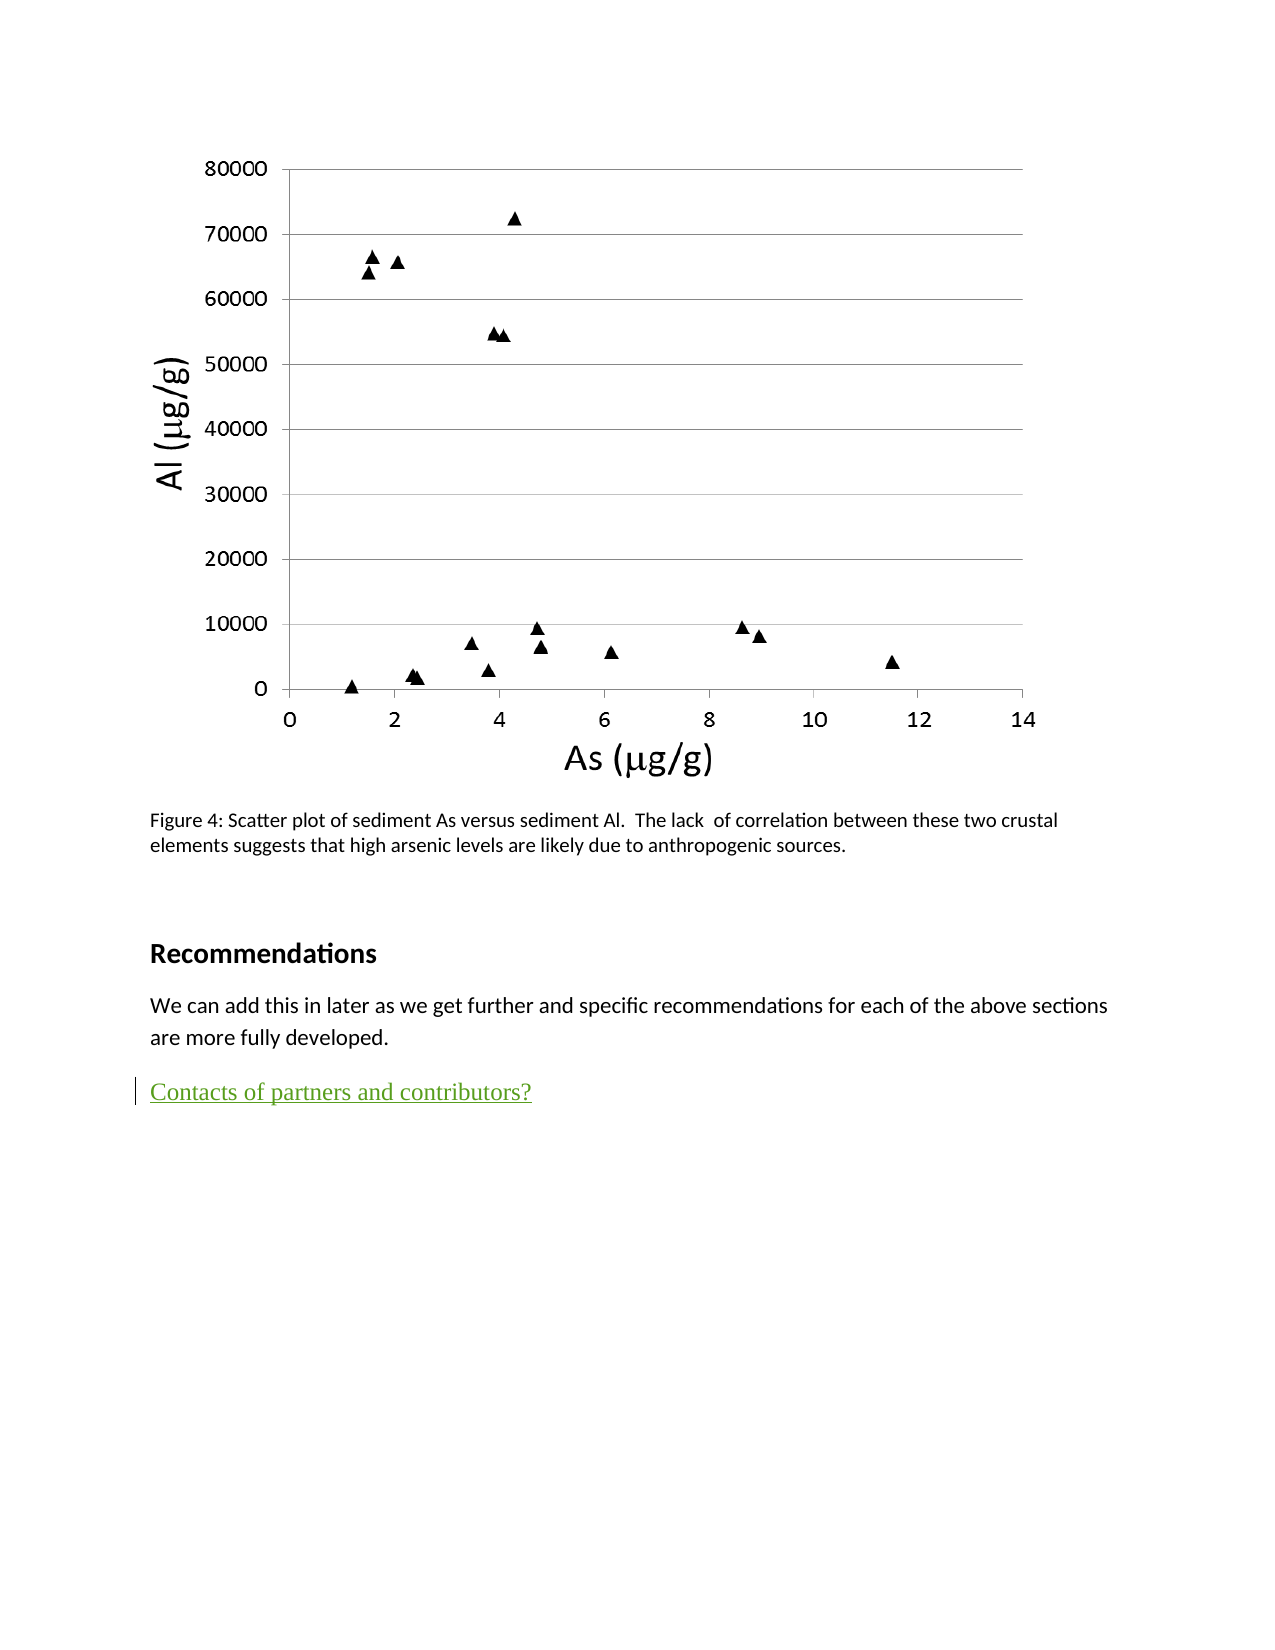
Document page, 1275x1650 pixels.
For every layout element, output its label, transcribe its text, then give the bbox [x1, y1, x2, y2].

picture [150, 150, 1049, 786]
text We can add this in later as we get further and specific recommendations for each of the above sections are more fully developed. [150, 991, 1125, 1052]
text Recommendations [150, 935, 1125, 971]
text Figure 4: Scatter plot of sediment As versus sediment Al. The lack of correlation between these two crustal elements suggests that high arsenic levels are likely due to anthropogenic sources. [150, 807, 1125, 858]
